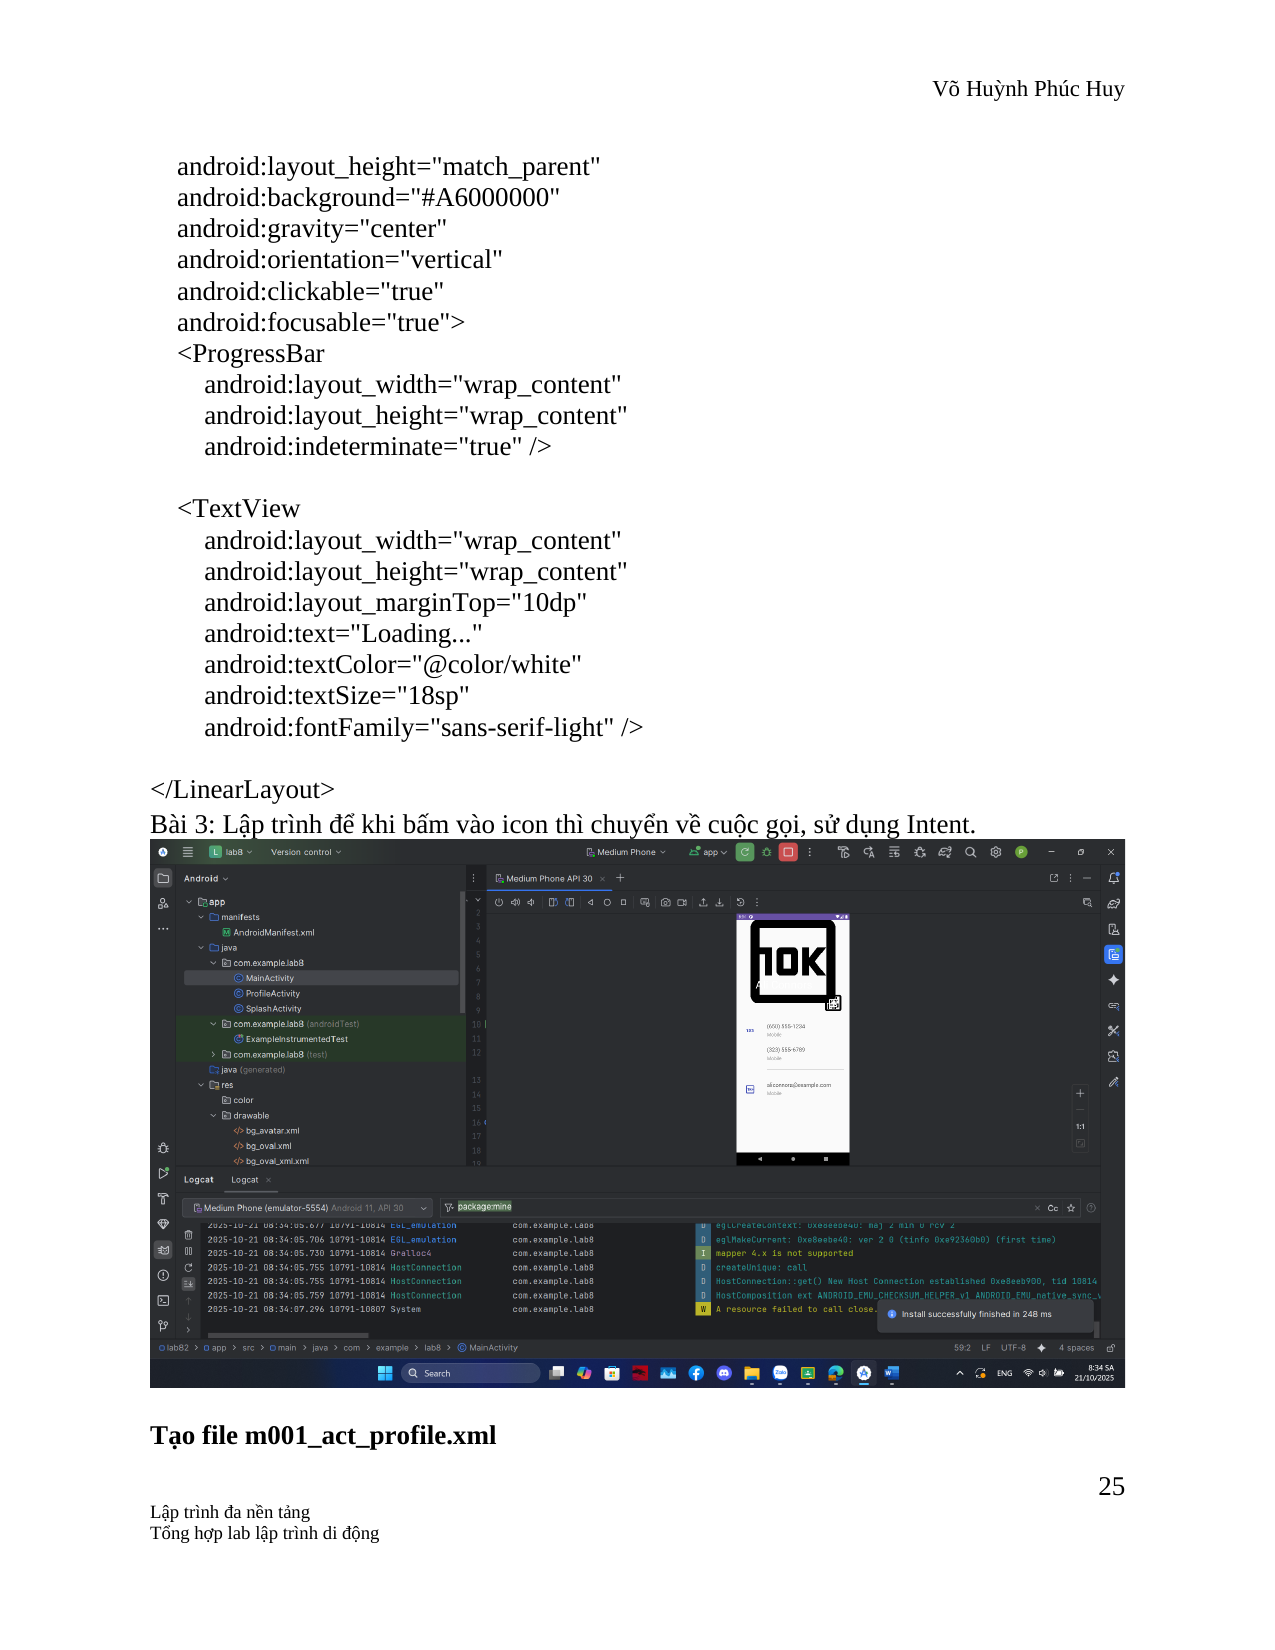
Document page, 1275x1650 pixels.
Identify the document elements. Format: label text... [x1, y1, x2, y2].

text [150, 150, 1125, 804]
subtitle Bài 3: Lập trình để khi bấm vào icon thì chuyển về cuộc gọi, sử dụng Intent. [150, 808, 1125, 839]
picture [150, 839, 1125, 1388]
text Tạo file m001_act_profile.xml [150, 1419, 1125, 1450]
